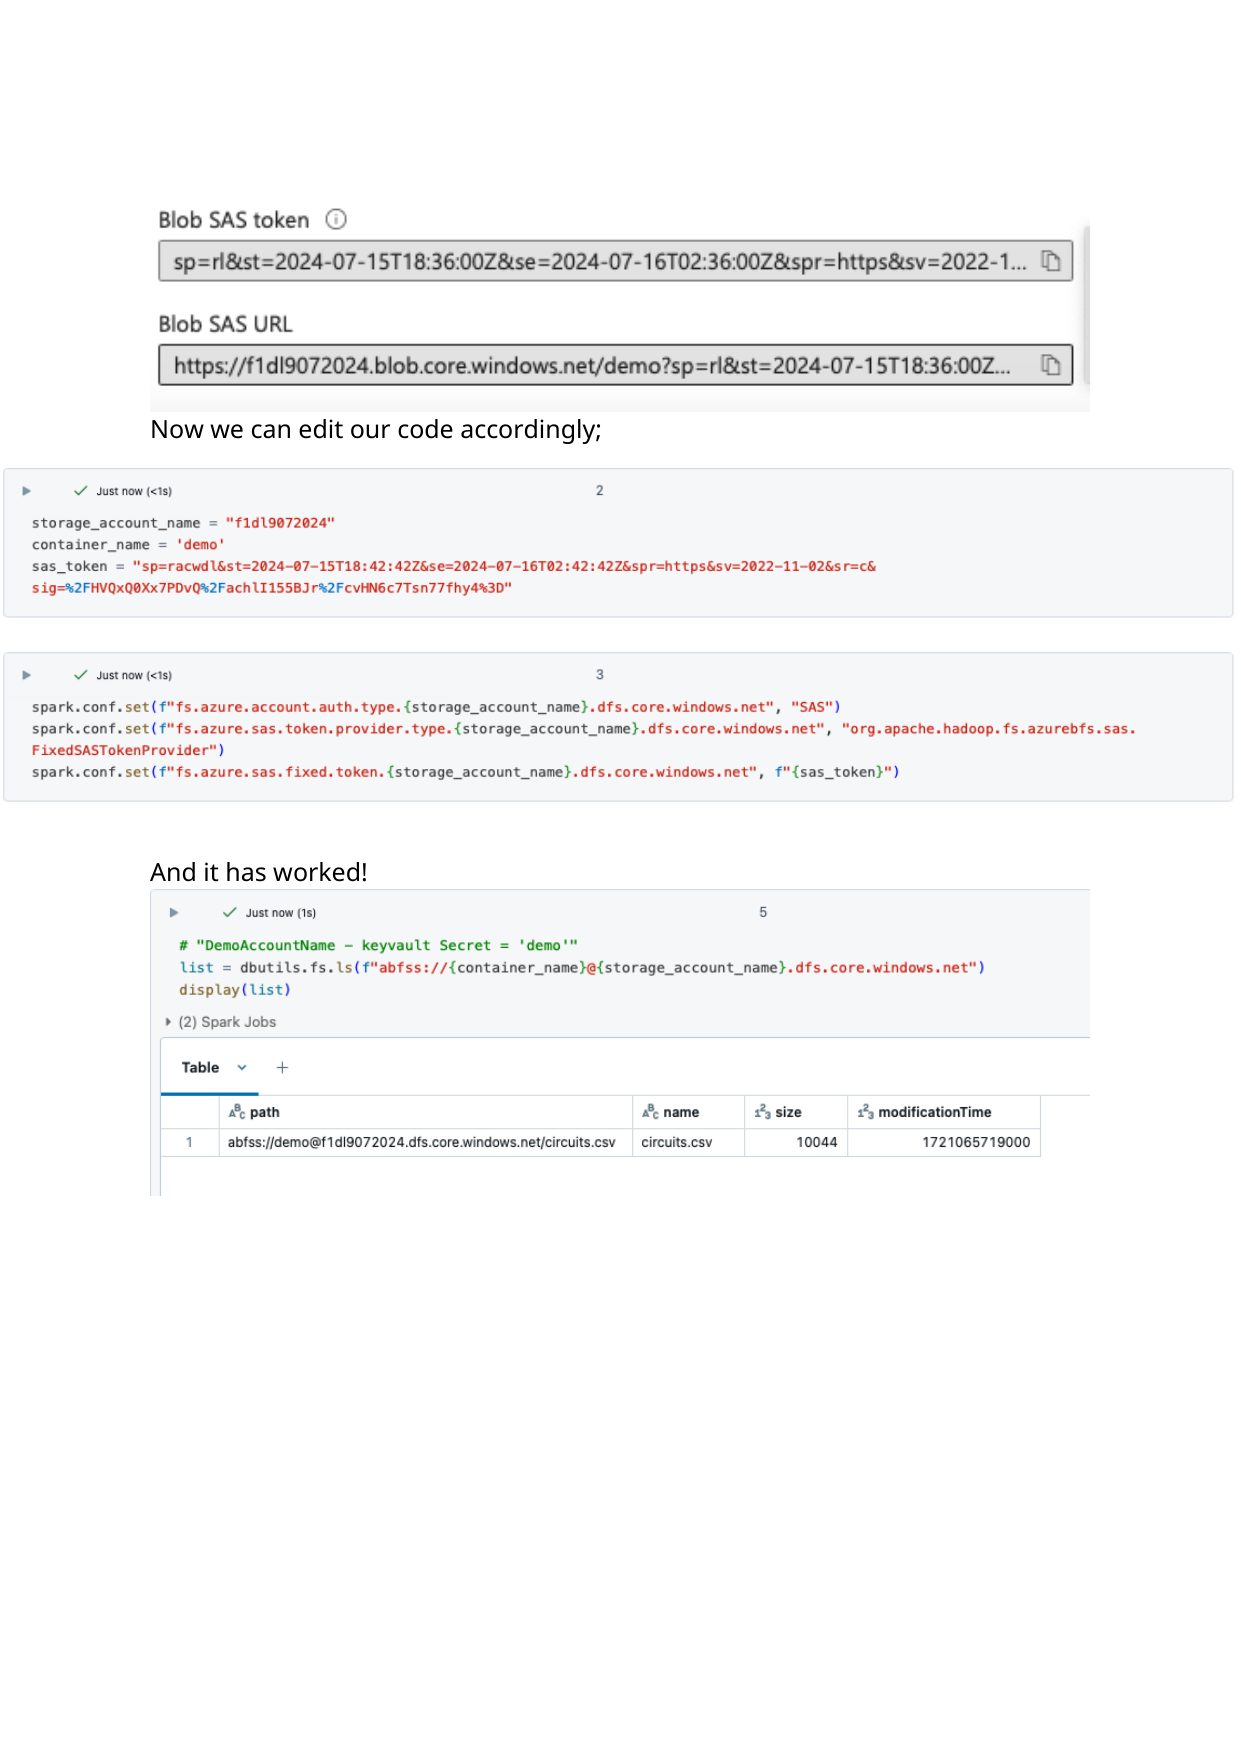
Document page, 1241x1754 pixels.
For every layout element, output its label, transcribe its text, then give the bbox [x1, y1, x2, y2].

text And it has worked! [150, 854, 1090, 888]
picture [150, 184, 1091, 412]
picture [150, 888, 1091, 1196]
text Now we can edit our code accordingly; [150, 412, 1090, 446]
picture [0, 467, 1238, 803]
